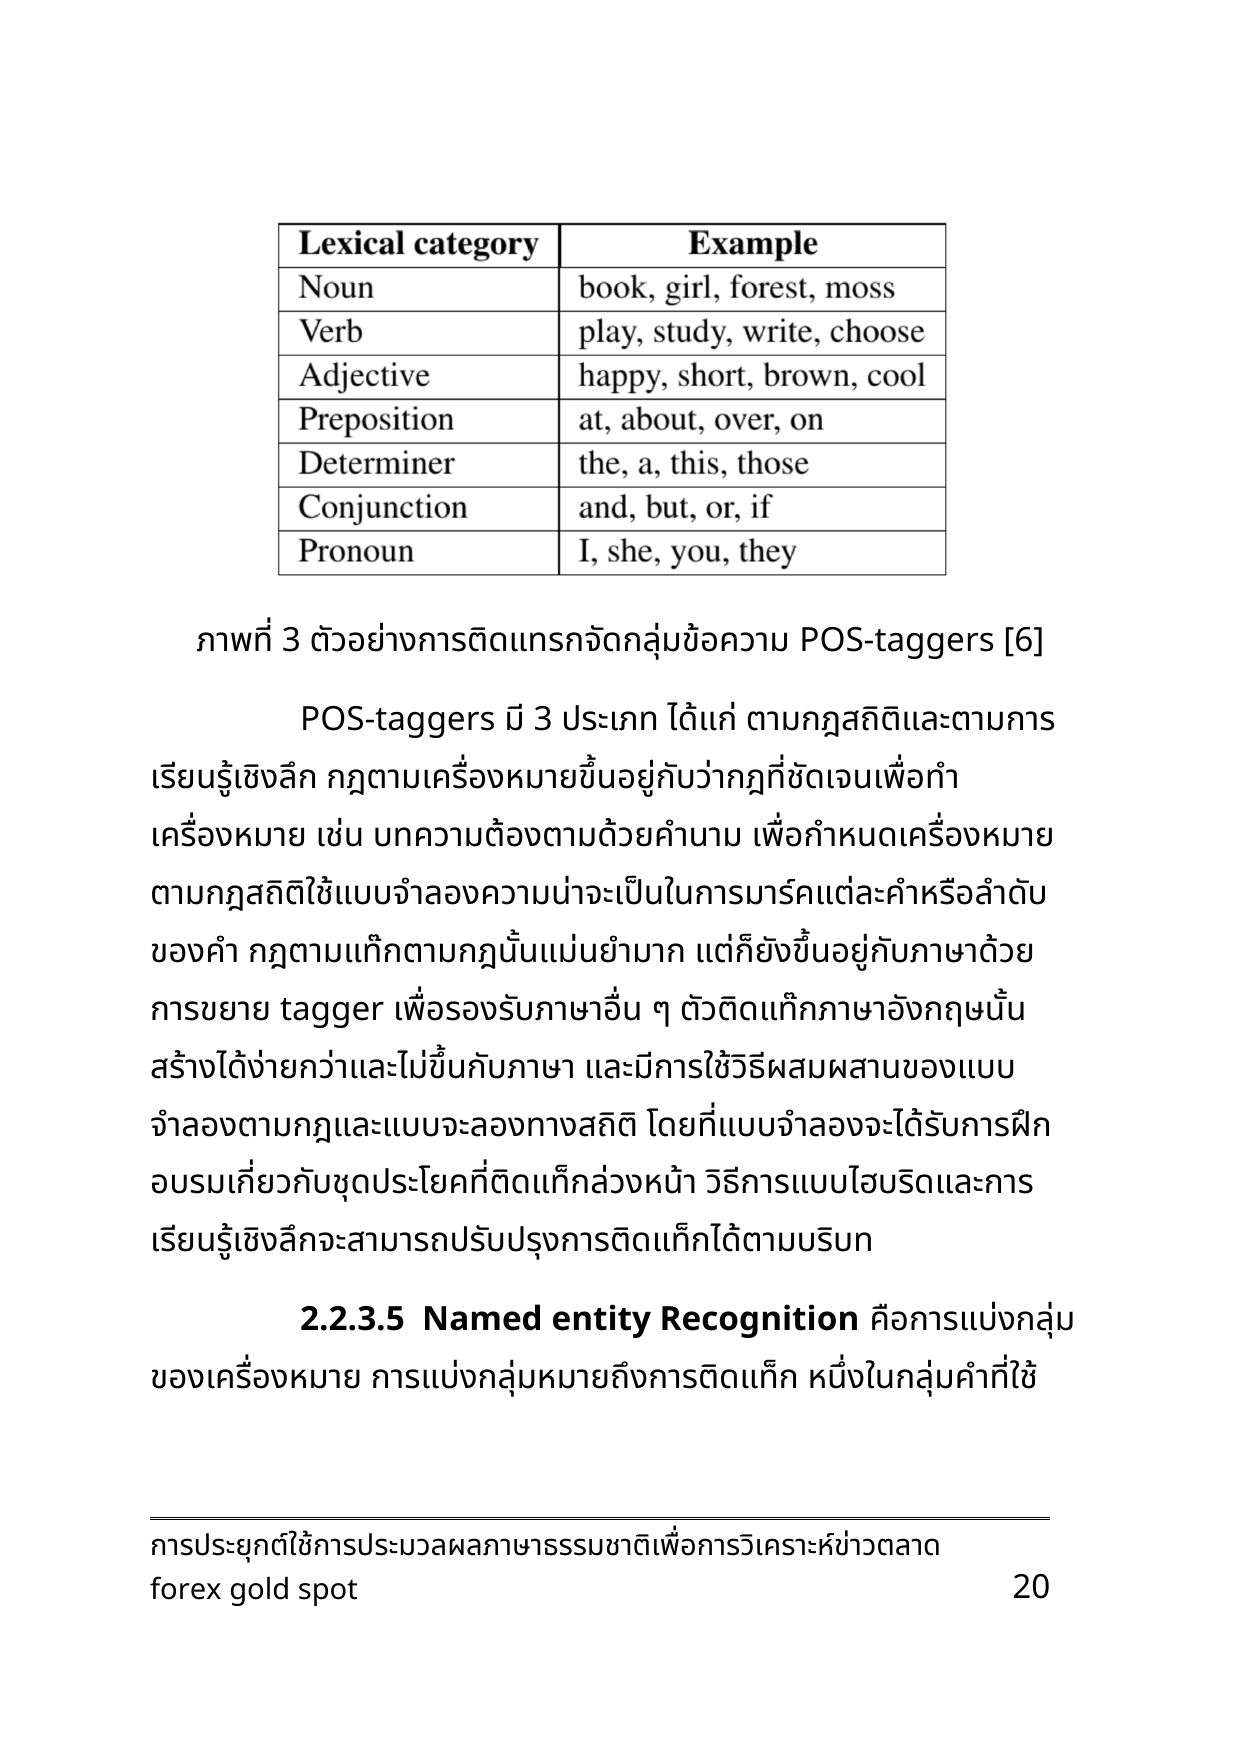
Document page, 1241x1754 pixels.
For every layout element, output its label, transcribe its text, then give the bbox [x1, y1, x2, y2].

picture [266, 215, 974, 589]
text ภาพที่ 3 ตัวอย่างการติดแทรกจัดกลุ่มข้อความ POS-taggers [6] [150, 616, 1090, 666]
text POS-taggers มี 3 ประเภท ได้แก่ ตามกฎสถิติและตามการเรียนรู้เชิงลึก กฎตามเครื่องหมายขึ้นอยู่กับว่ากฎที่ชัดเจนเพื่อทำเครื่องหมาย เช่น บทความต้องตามด้วยคำนาม เพื่อกำหนดเครื่องหมาย ตามกฎสถิติใช้แบบจำลองความน่าจะเป็นในการมาร์คแต่ละคำหรือลำดับของคำ กฎตามแท๊กตามกฎนั้นแม่นยำมาก แต่ก็ยังขึ้นอยู่กับภาษาด้วย การขยาย tagger เพื่อรองรับภาษาอื่น ๆ ตัวติดแท๊กภาษาอังกฤษนั้นสร้างได้ง่ายกว่าและไม่ขึ้นกับภาษา และมีการใช้วิธีผสมผสานของแบบจำลองตามกฎและแบบจะลองทางสถิติ โดยที่แบบจำลองจะได้รับการฝึกอบรมเกี่ยวกับชุดประโยคที่ติดแท็กล่วงหน้า วิธีการแบบไฮบริดและการเรียนรู้เชิงลึกจะสามารถปรับปรุงการติดแท็กได้ตามบริบท [150, 695, 1090, 1267]
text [150, 1295, 1090, 1404]
